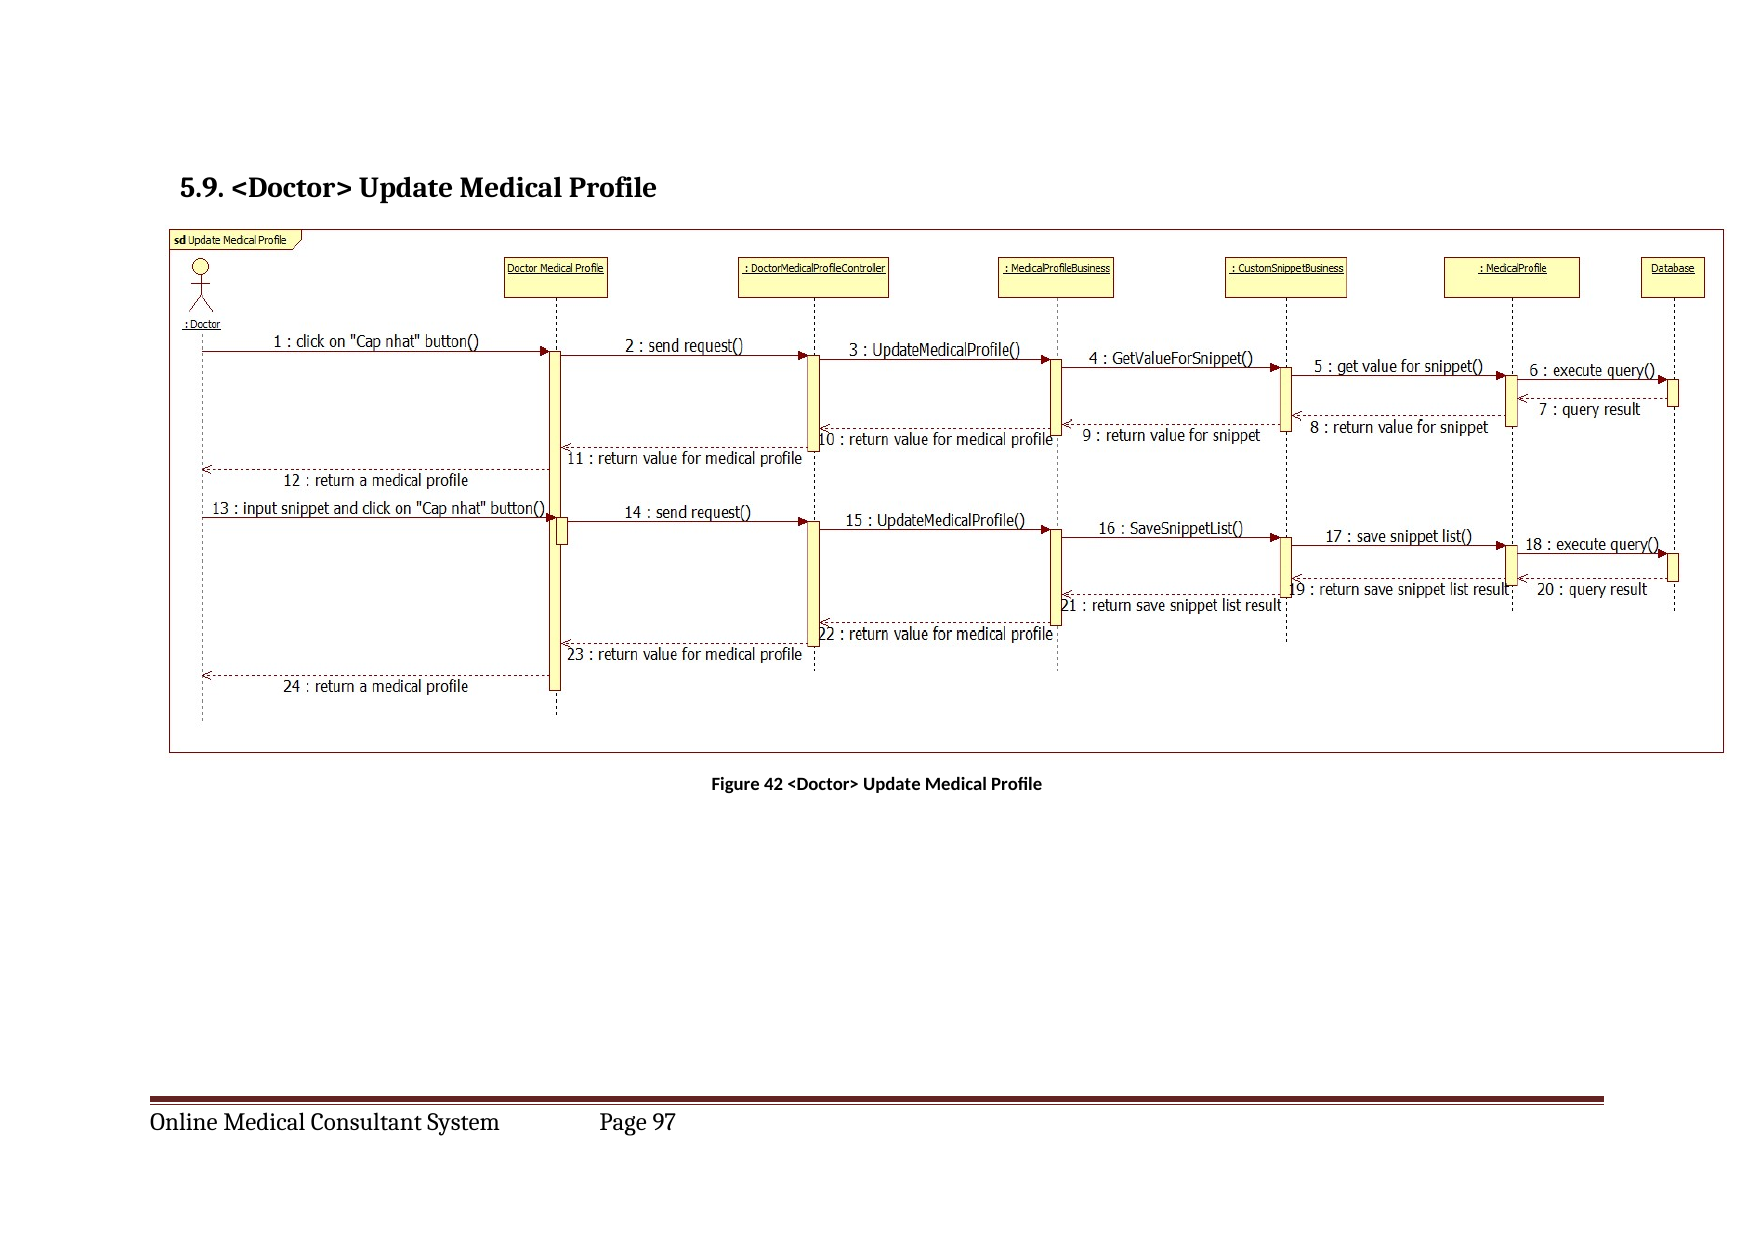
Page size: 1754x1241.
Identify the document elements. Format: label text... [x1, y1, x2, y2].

picture [150, 209, 1741, 773]
subtitle <Doctor> Update Medical Profile [180, 171, 1604, 204]
